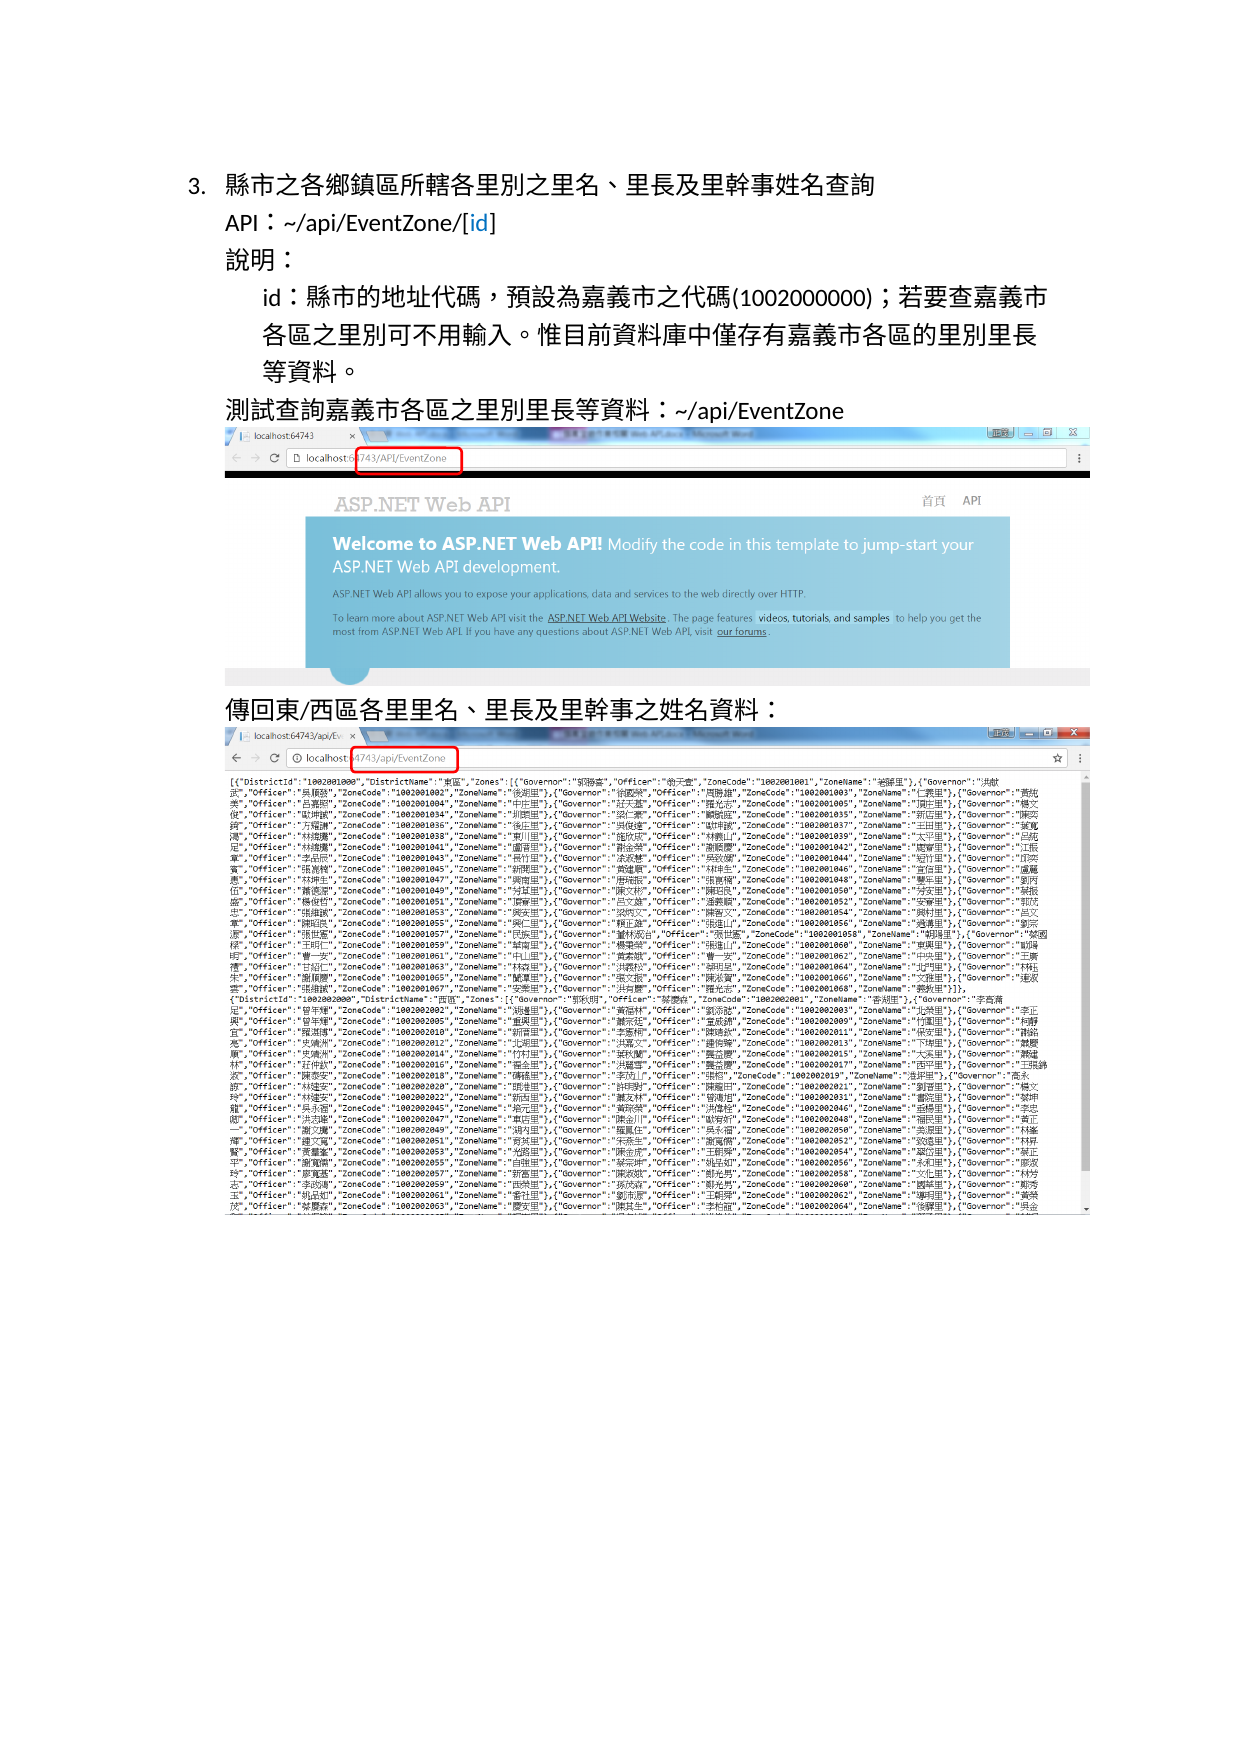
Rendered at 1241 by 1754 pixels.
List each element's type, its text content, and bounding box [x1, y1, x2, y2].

list API：~/api/EventZone/[id] [225, 202, 1053, 239]
list id：縣市的地址代碼，預設為嘉義市之代碼(1002000000)；若要查嘉義市各區之里別可不用輸入。惟目前資料庫中僅存有嘉義市各區的里別里長等資料。 [262, 277, 1053, 389]
picture [224, 727, 1090, 1215]
picture [224, 427, 1090, 686]
list 傳回東/西區各里里名、里長及里幹事之姓名資料： [225, 689, 1053, 727]
list 說明： [225, 239, 1053, 277]
list 測試查詢嘉義市各區之里別里長等資料：~/api/EventZone [225, 389, 1053, 427]
list 縣市之各鄉鎮區所轄各里別之里名、里長及里幹事姓名查詢 [187, 164, 1053, 202]
